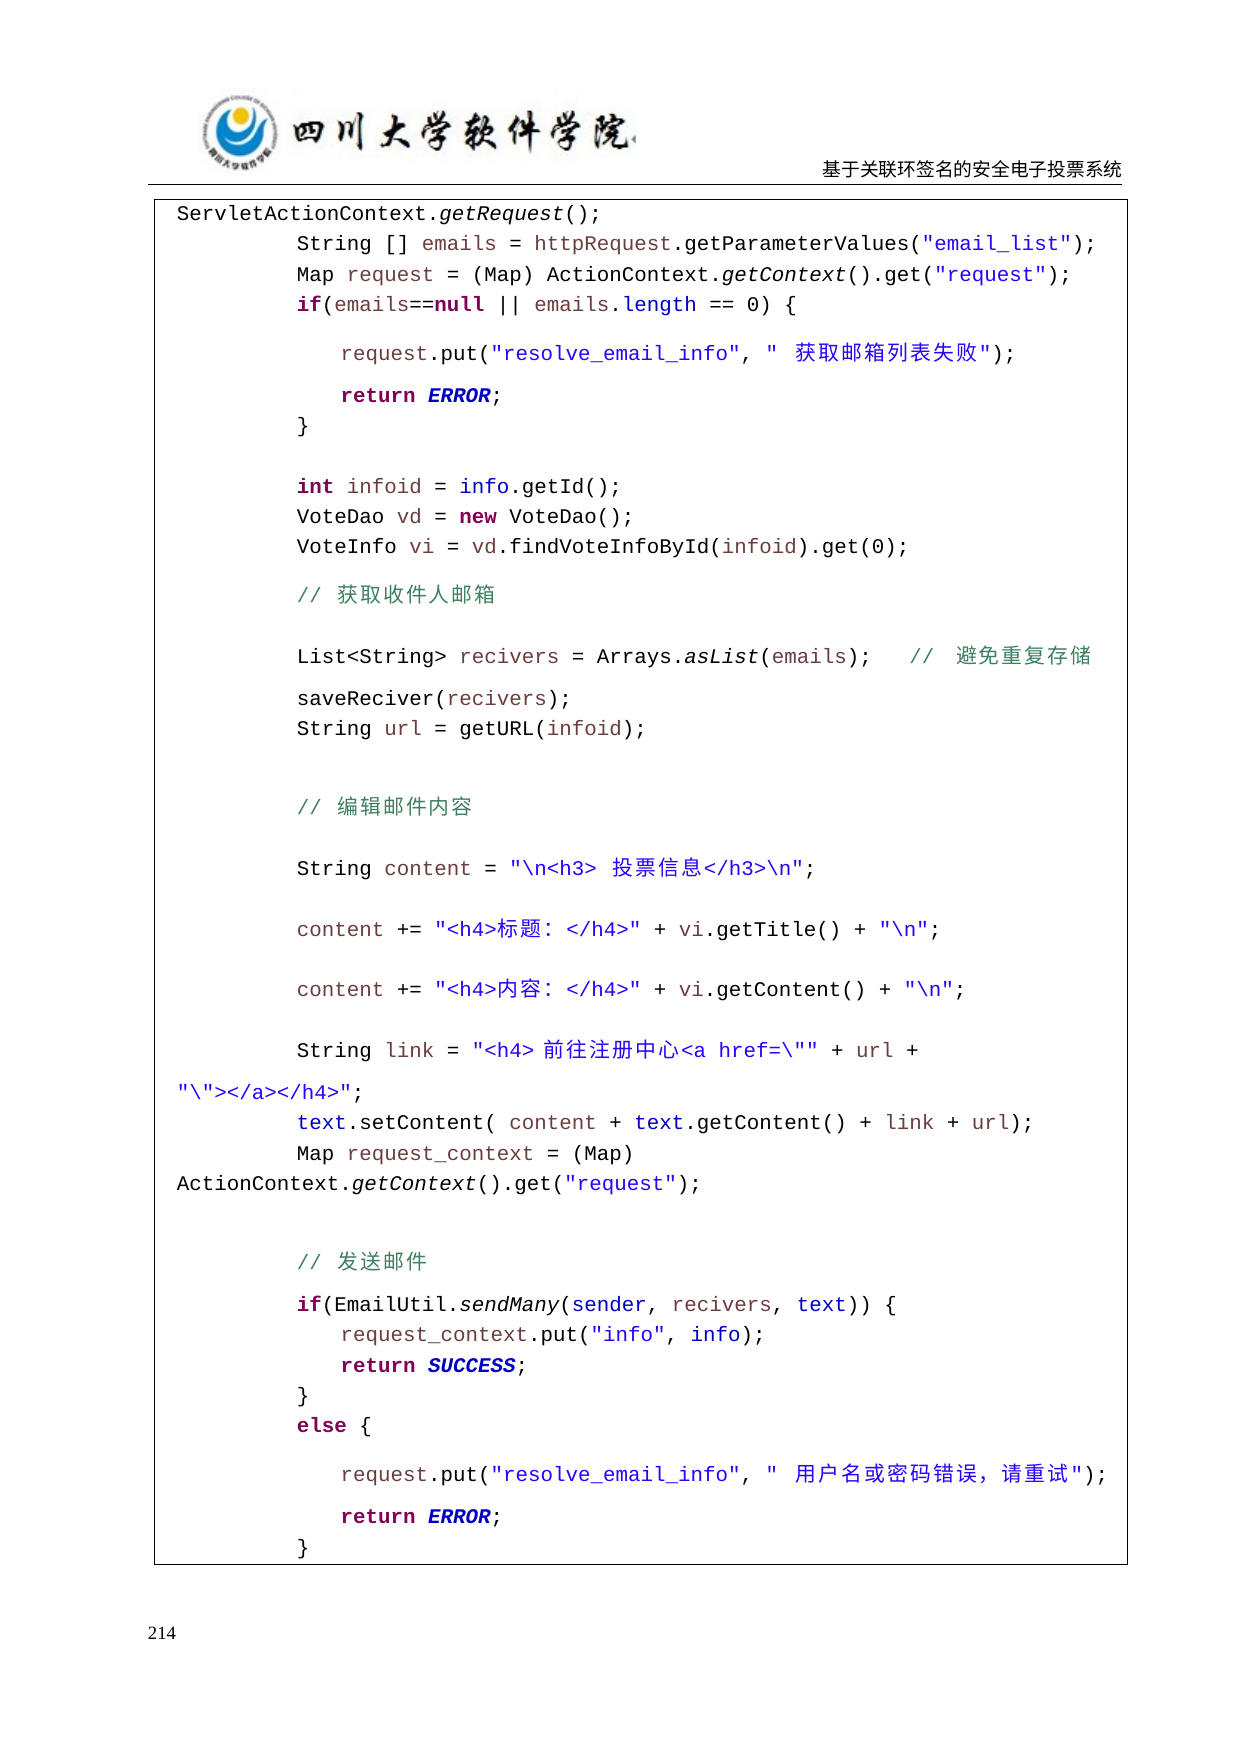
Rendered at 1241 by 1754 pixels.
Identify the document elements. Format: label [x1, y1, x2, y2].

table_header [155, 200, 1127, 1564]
picture [197, 88, 639, 177]
